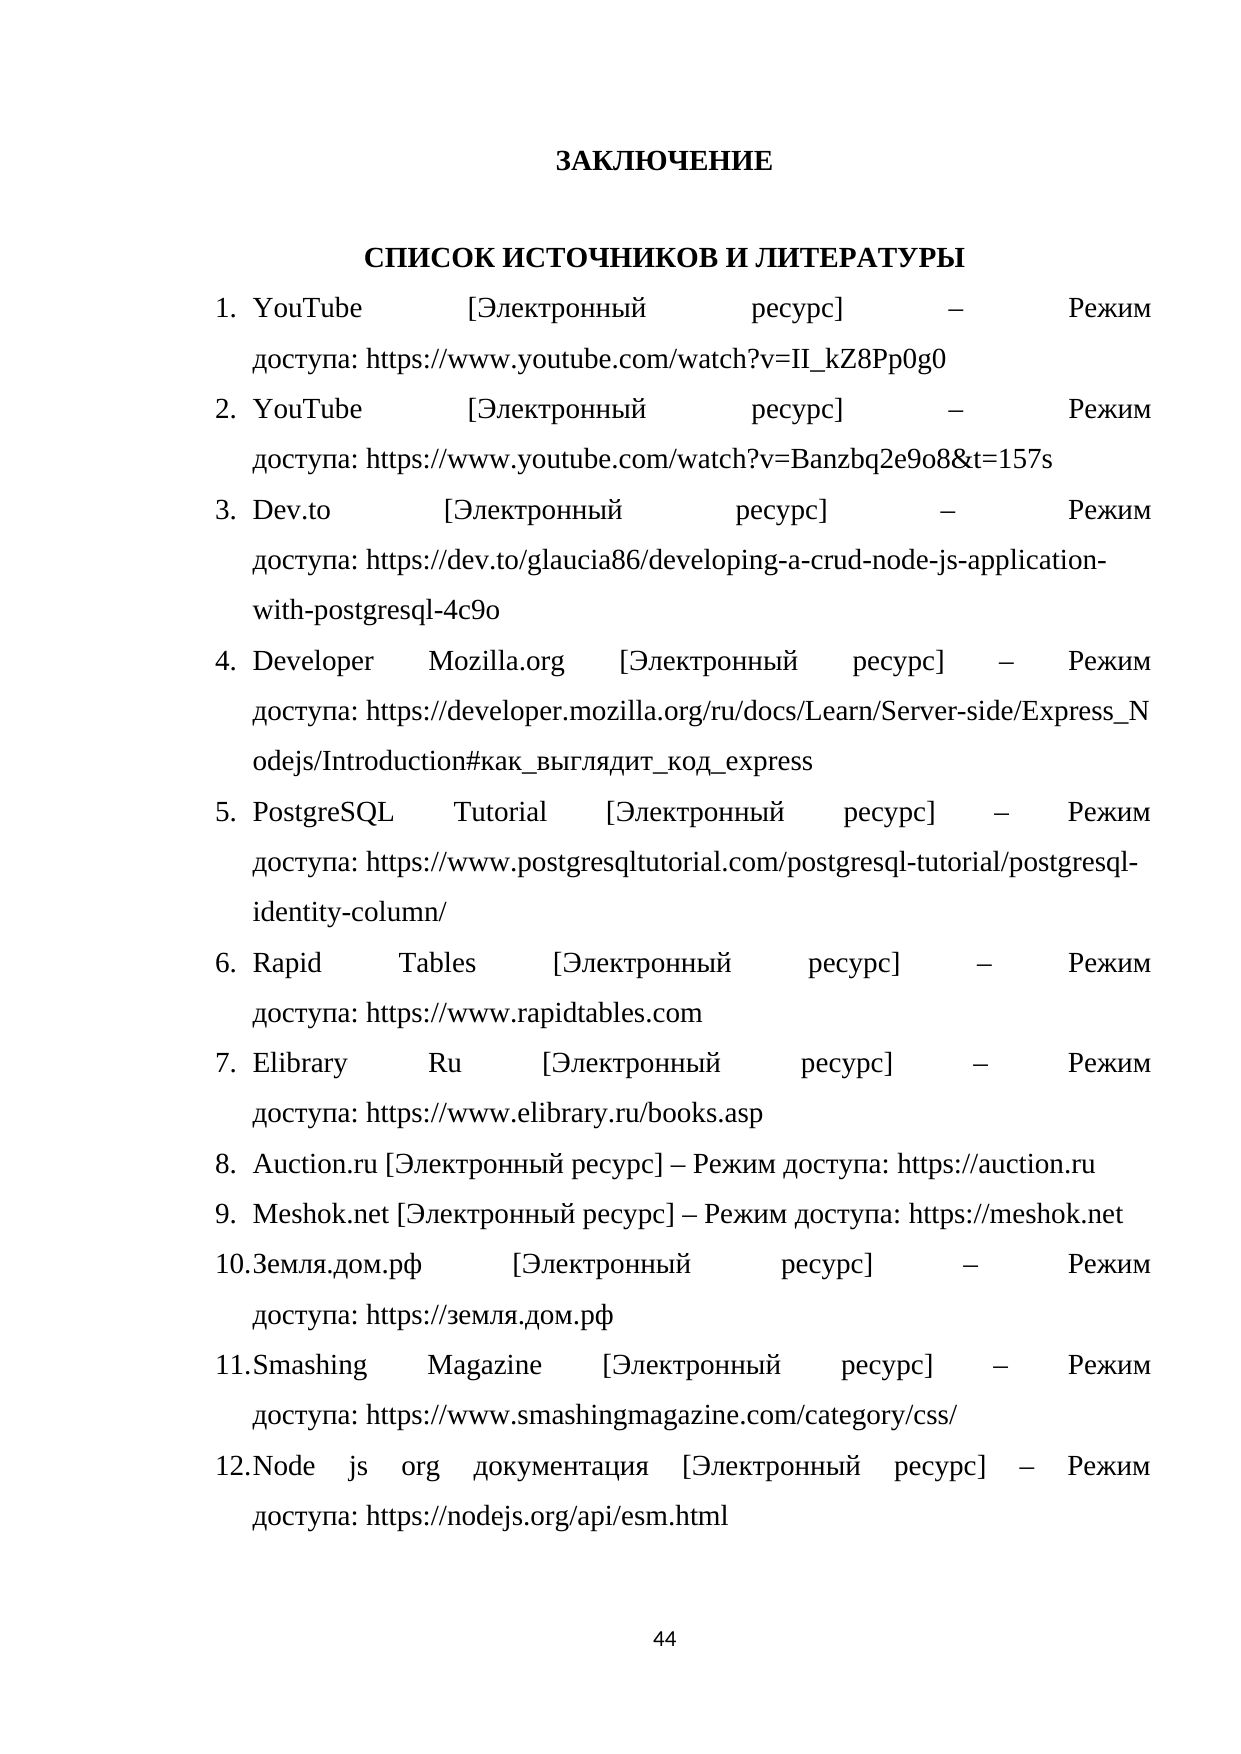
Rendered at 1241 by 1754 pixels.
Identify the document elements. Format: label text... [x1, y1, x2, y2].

list Developer Mozilla.org [Электронный ресурс] – Режим доступа: https://developer.mozilla.org/ru/docs/Learn/Server-side/Express_Nodejs/Introduction#как_выглядит_код_express [215, 643, 1152, 777]
list Node js org документация [Электронный ресурс] – Режим доступа: https://nodejs.org/api/esm.html [215, 1448, 1152, 1532]
subtitle ЗАКЛЮЧЕНИЕ [177, 143, 1152, 177]
subtitle СПИСОК ИСТОЧНИКОВ И ЛИТЕРАТУРЫ [177, 240, 1152, 274]
list Dev.to [Электронный ресурс] – Режим доступа: https://dev.to/glaucia86/developing-a-crud-node-js-application-with-postgresql-4c9o [215, 492, 1152, 626]
list YouTube [Электронный ресурс] – Режим доступа: https://www.youtube.com/watch?v=Banzbq2e9o8&t=157s [215, 391, 1152, 475]
list Smashing Magazine [Электронный ресурс] – Режим доступа: https://www.smashingmagazine.com/category/css/ [215, 1347, 1152, 1431]
list Auction.ru [Электронный ресурс] – Режим доступа: https://auction.ru [215, 1146, 1152, 1179]
list Meshok.net [Электронный ресурс] – Режим доступа: https://meshok.net [215, 1196, 1152, 1230]
list Elibrary Ru [Электронный ресурс] – Режим доступа: https://www.elibrary.ru/books.asp [215, 1045, 1152, 1129]
list Rapid Tables [Электронный ресурс] – Режим доступа: https://www.rapidtables.com [215, 945, 1152, 1028]
list YouTube [Электронный ресурс] – Режим доступа: https://www.youtube.com/watch?v=II_kZ8Pp0g0 [215, 291, 1152, 374]
list Земля.дом.рф [Электронный ресурс] – Режим доступа: https://земля.дом.рф [215, 1247, 1152, 1330]
list PostgreSQL Tutorial [Электронный ресурс] – Режим доступа: https://www.postgresqltutorial.com/postgresql-tutorial/postgresql-identity-column/ [215, 794, 1152, 928]
